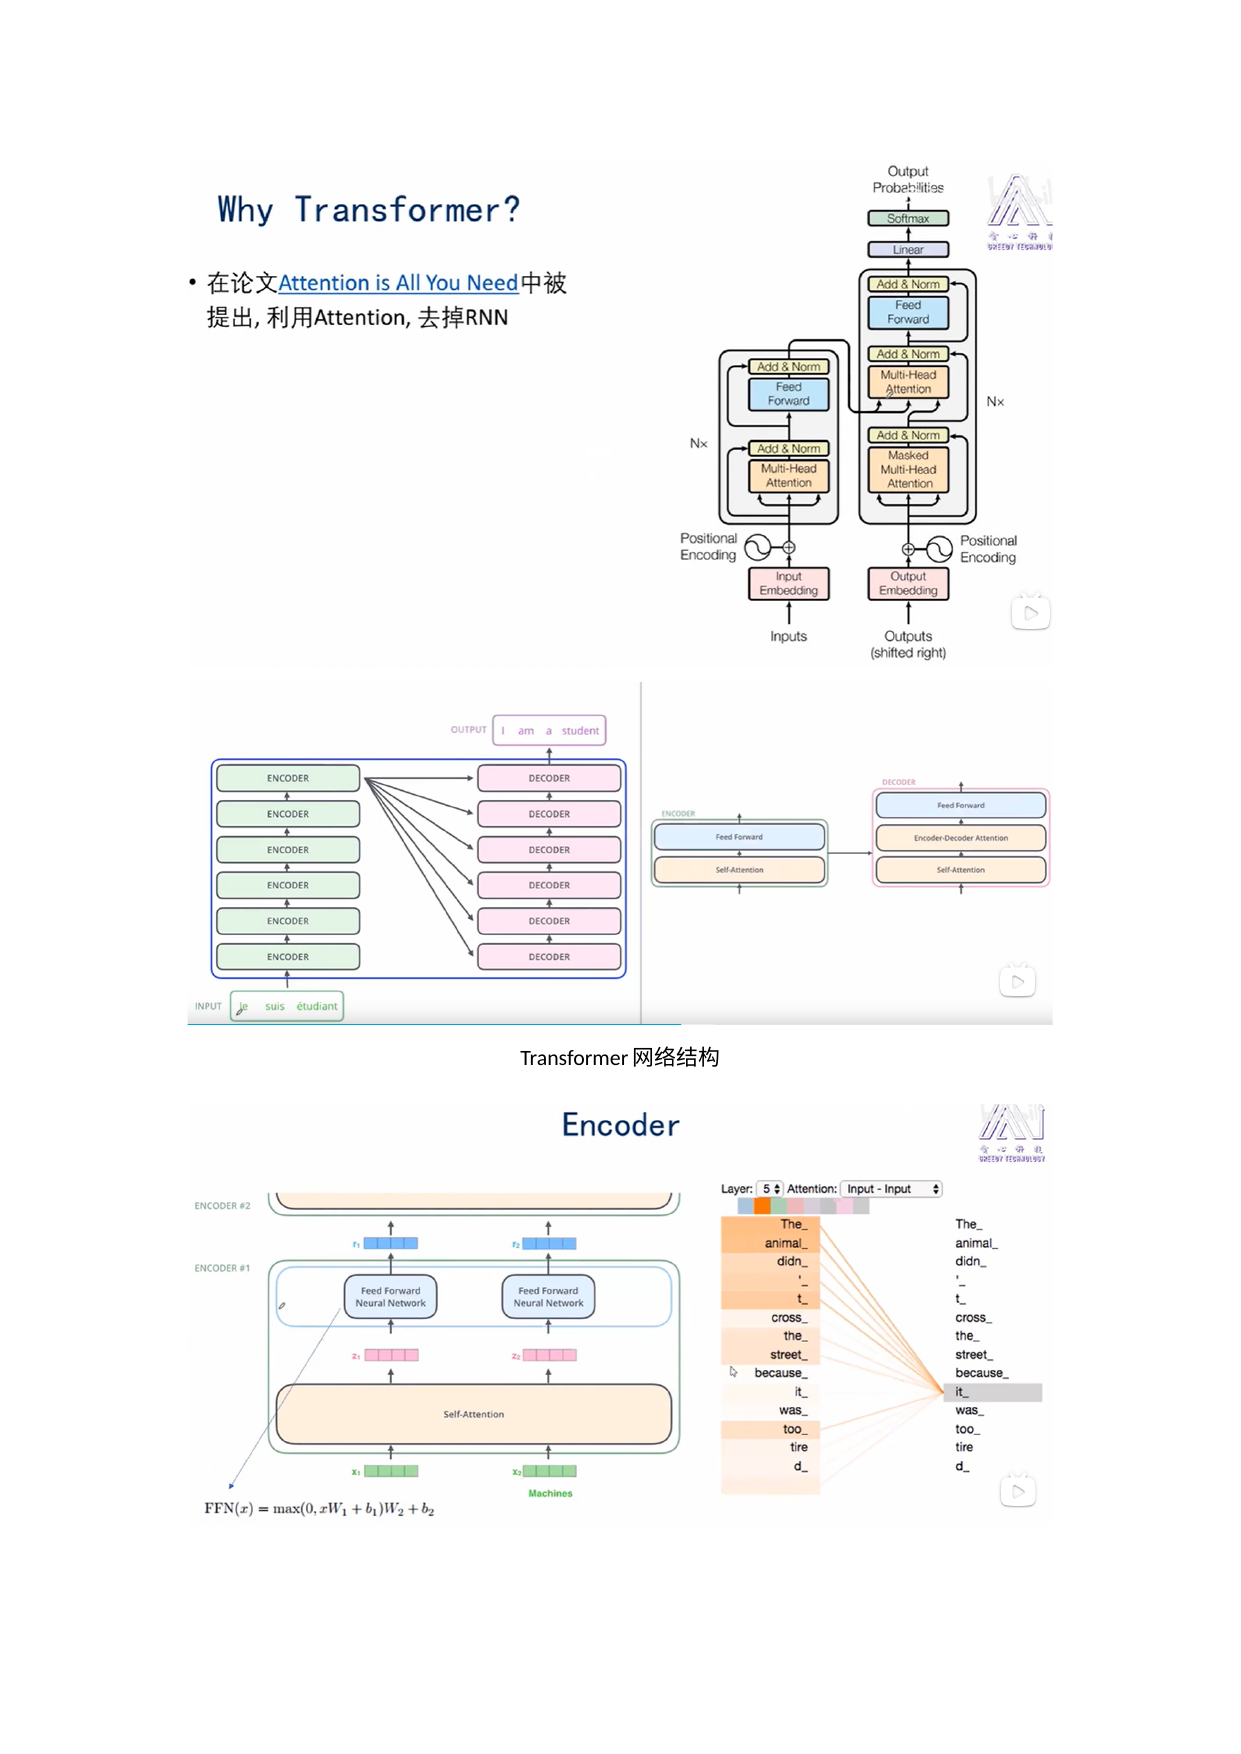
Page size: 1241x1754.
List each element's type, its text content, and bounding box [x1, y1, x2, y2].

text Transformer网络结构 [187, 1039, 1053, 1072]
picture [187, 162, 1053, 668]
picture [187, 1104, 1053, 1526]
picture [187, 682, 1053, 1025]
